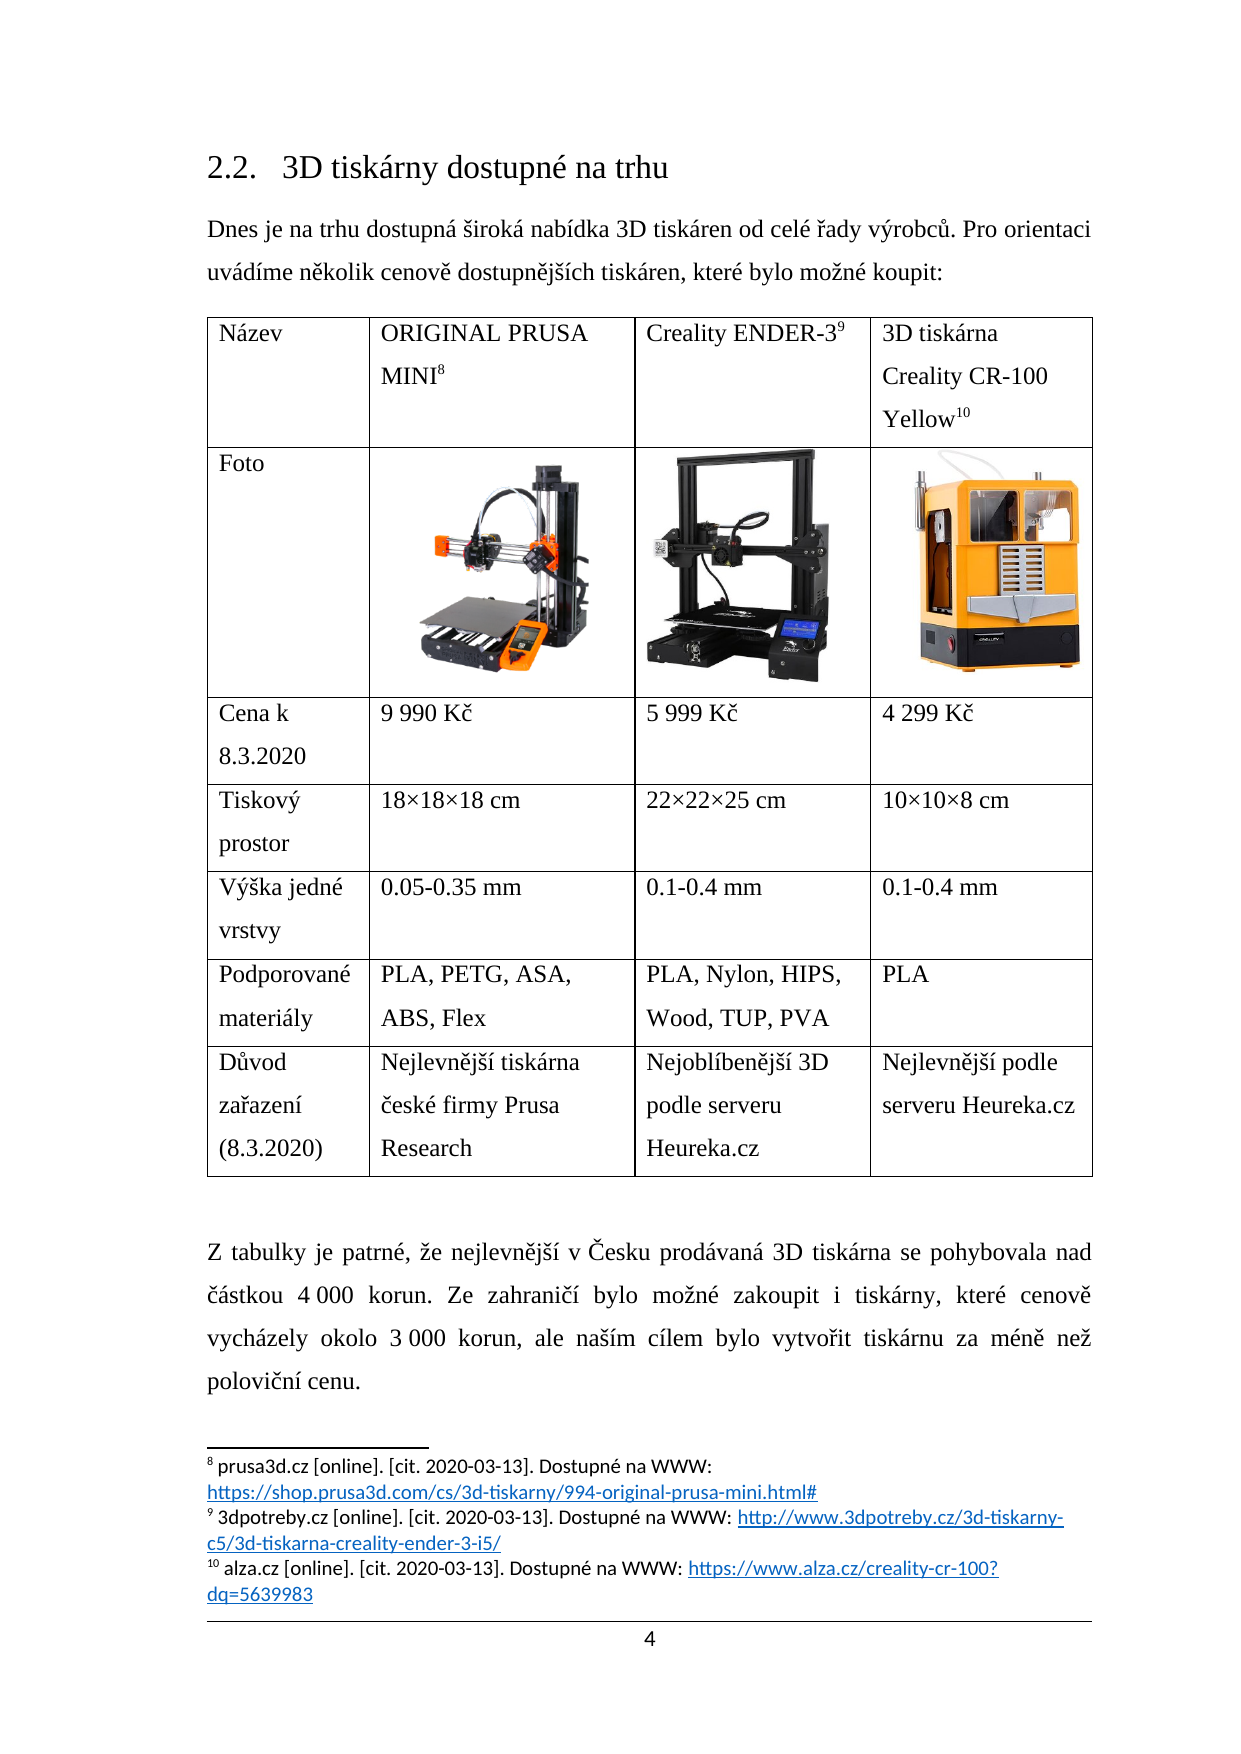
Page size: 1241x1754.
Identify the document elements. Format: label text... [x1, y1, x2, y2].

table_cell PLA [871, 960, 1092, 1046]
table_cell Foto [208, 448, 369, 697]
picture [380, 448, 608, 675]
table_cell 10×10×8 cm [871, 785, 1092, 871]
table_header ORIGINAL PRUSA MINI [370, 318, 634, 447]
table_cell Výška jedné vrstvy [208, 872, 369, 958]
table_cell Tiskový prostor [208, 785, 369, 871]
text Dnes je na trhu dostupná široká nabídka 3D tiskáren od celé řady výrobců. Pro orientaci uvádíme několik cenově dostupnějších tiskáren, které bylo možné koupit: [207, 214, 1092, 286]
table_header Název [208, 318, 369, 447]
table_cell 0.1-0.4 mm [871, 872, 1092, 958]
table_cell 18×18×18 cm [370, 785, 634, 871]
list 3D tiskárny dostupné na trhu [207, 148, 1092, 186]
table_cell PLA, Nylon, HIPS, Wood, TUP, PVA [636, 960, 870, 1046]
table_cell Cena k 8.3.2020 [208, 698, 369, 784]
table_cell Nejlevnější podle serveru Heureka.cz [871, 1047, 1092, 1176]
text Z tabulky je patrné, že nejlevnější v Česku prodávaná 3D tiskárna se pohybovala nad částkou 4 000 korun. Ze zahraničí bylo možné zakoupit i tiskárny, které cenově vycházely okolo 3 000 korun, ale naším cílem bylo vytvořit tiskárnu za méně než poloviční cenu. [207, 1237, 1092, 1395]
table_cell 0.1-0.4 mm [636, 872, 870, 958]
table_cell PLA, PETG, ASA, ABS, Flex [370, 960, 634, 1046]
table_cell 22×22×25 cm [636, 785, 870, 871]
table_cell 9 990 Kč [370, 698, 634, 784]
table_cell [370, 448, 634, 697]
picture [882, 448, 1092, 675]
table_cell 0.05-0.35 mm [370, 872, 634, 958]
table_cell Nejlevnější tiskárna české firmy Prusa Research [370, 1047, 634, 1176]
table_cell Nejoblíbenější 3D podle serveru Heureka.cz [636, 1047, 870, 1176]
table_cell 5 999 Kč [636, 698, 870, 784]
table_header Creality ENDER-3 [636, 318, 870, 447]
table_header 3D tiskárna Creality CR-100 Yellow [871, 318, 1092, 447]
table_cell Podporované materiály [208, 960, 369, 1046]
picture [646, 448, 830, 683]
table_cell Důvod zařazení (8.3.2020) [208, 1047, 369, 1176]
table_cell [871, 448, 1092, 697]
table_cell [636, 448, 870, 697]
table_cell 4 299 Kč [871, 698, 1092, 784]
